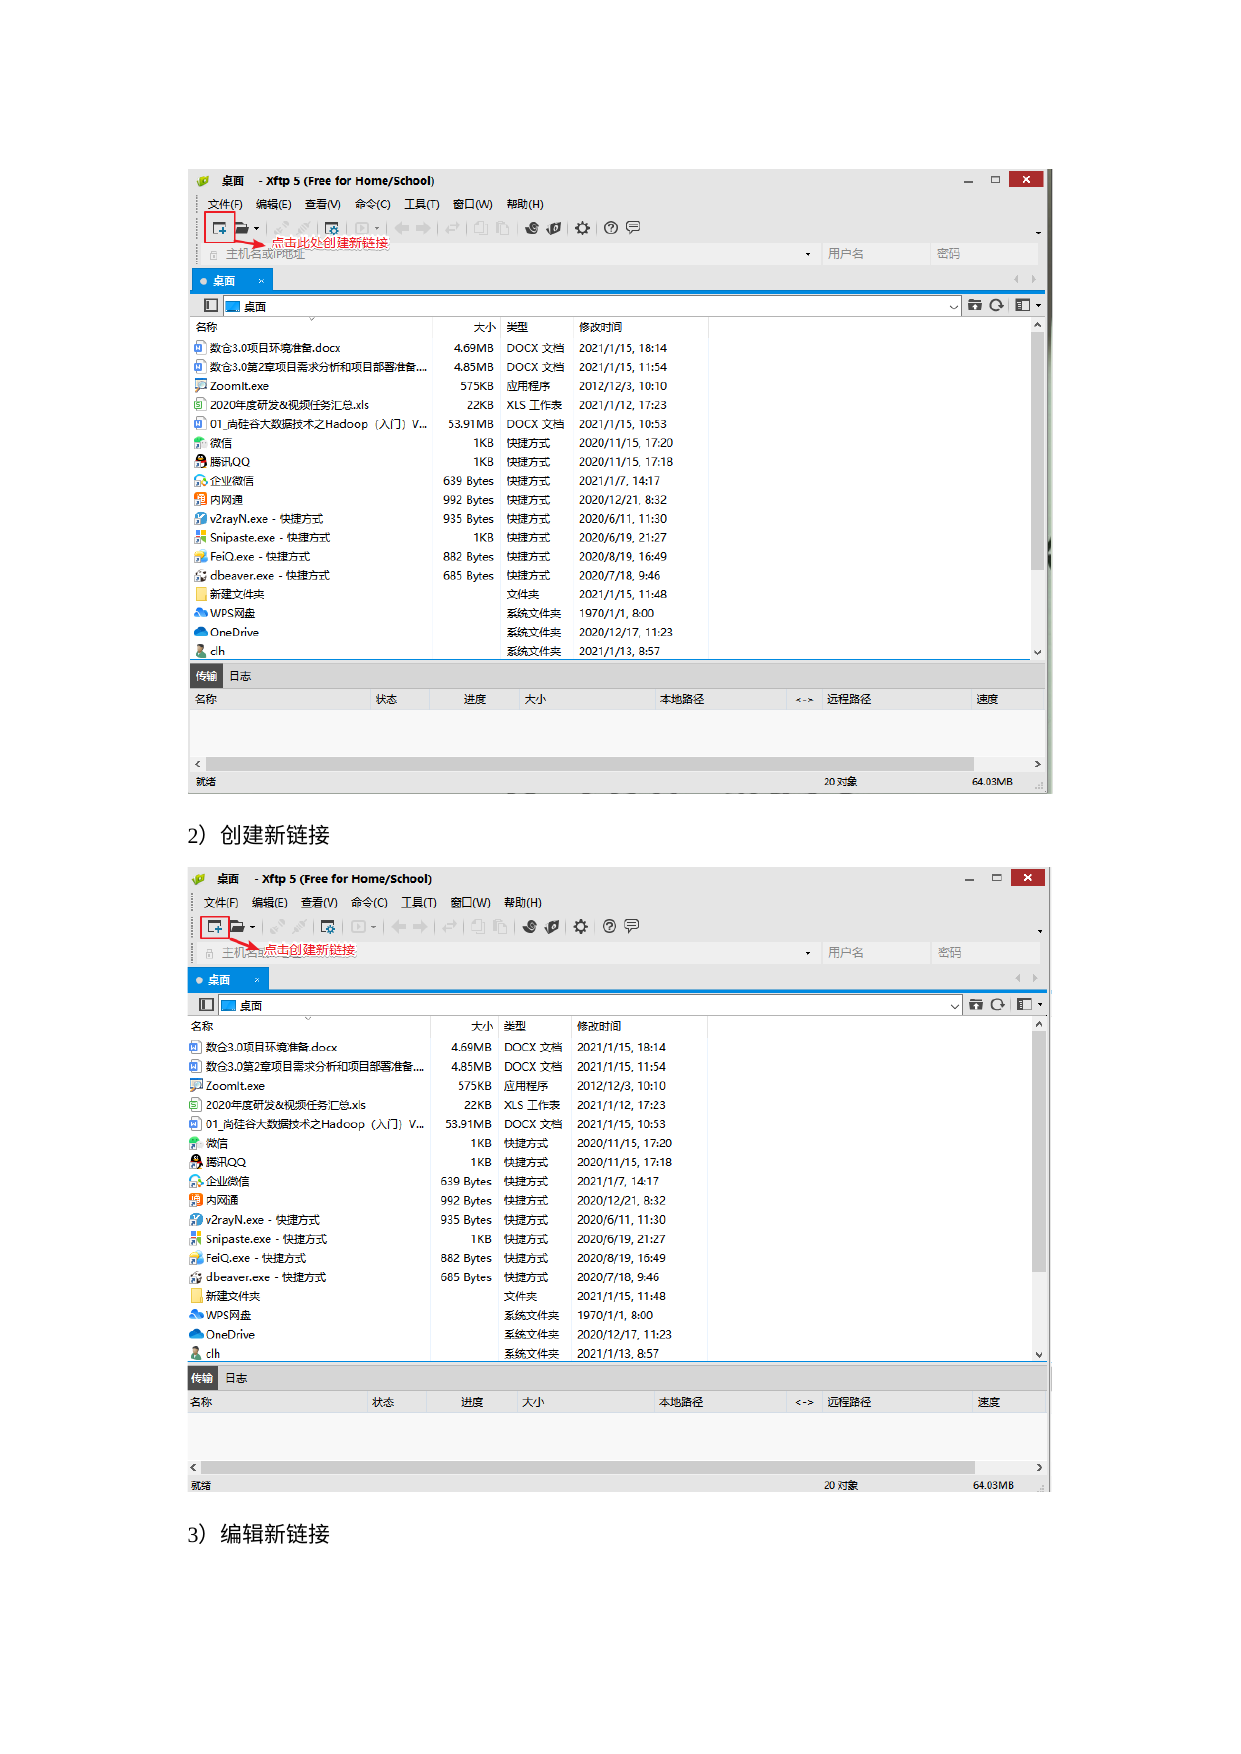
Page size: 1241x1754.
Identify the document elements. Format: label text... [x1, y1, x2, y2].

picture [187, 866, 1052, 1492]
text 2）创建新链接 [187, 818, 1053, 851]
text 3）编辑新链接 [187, 1516, 1053, 1549]
picture [188, 168, 1053, 794]
